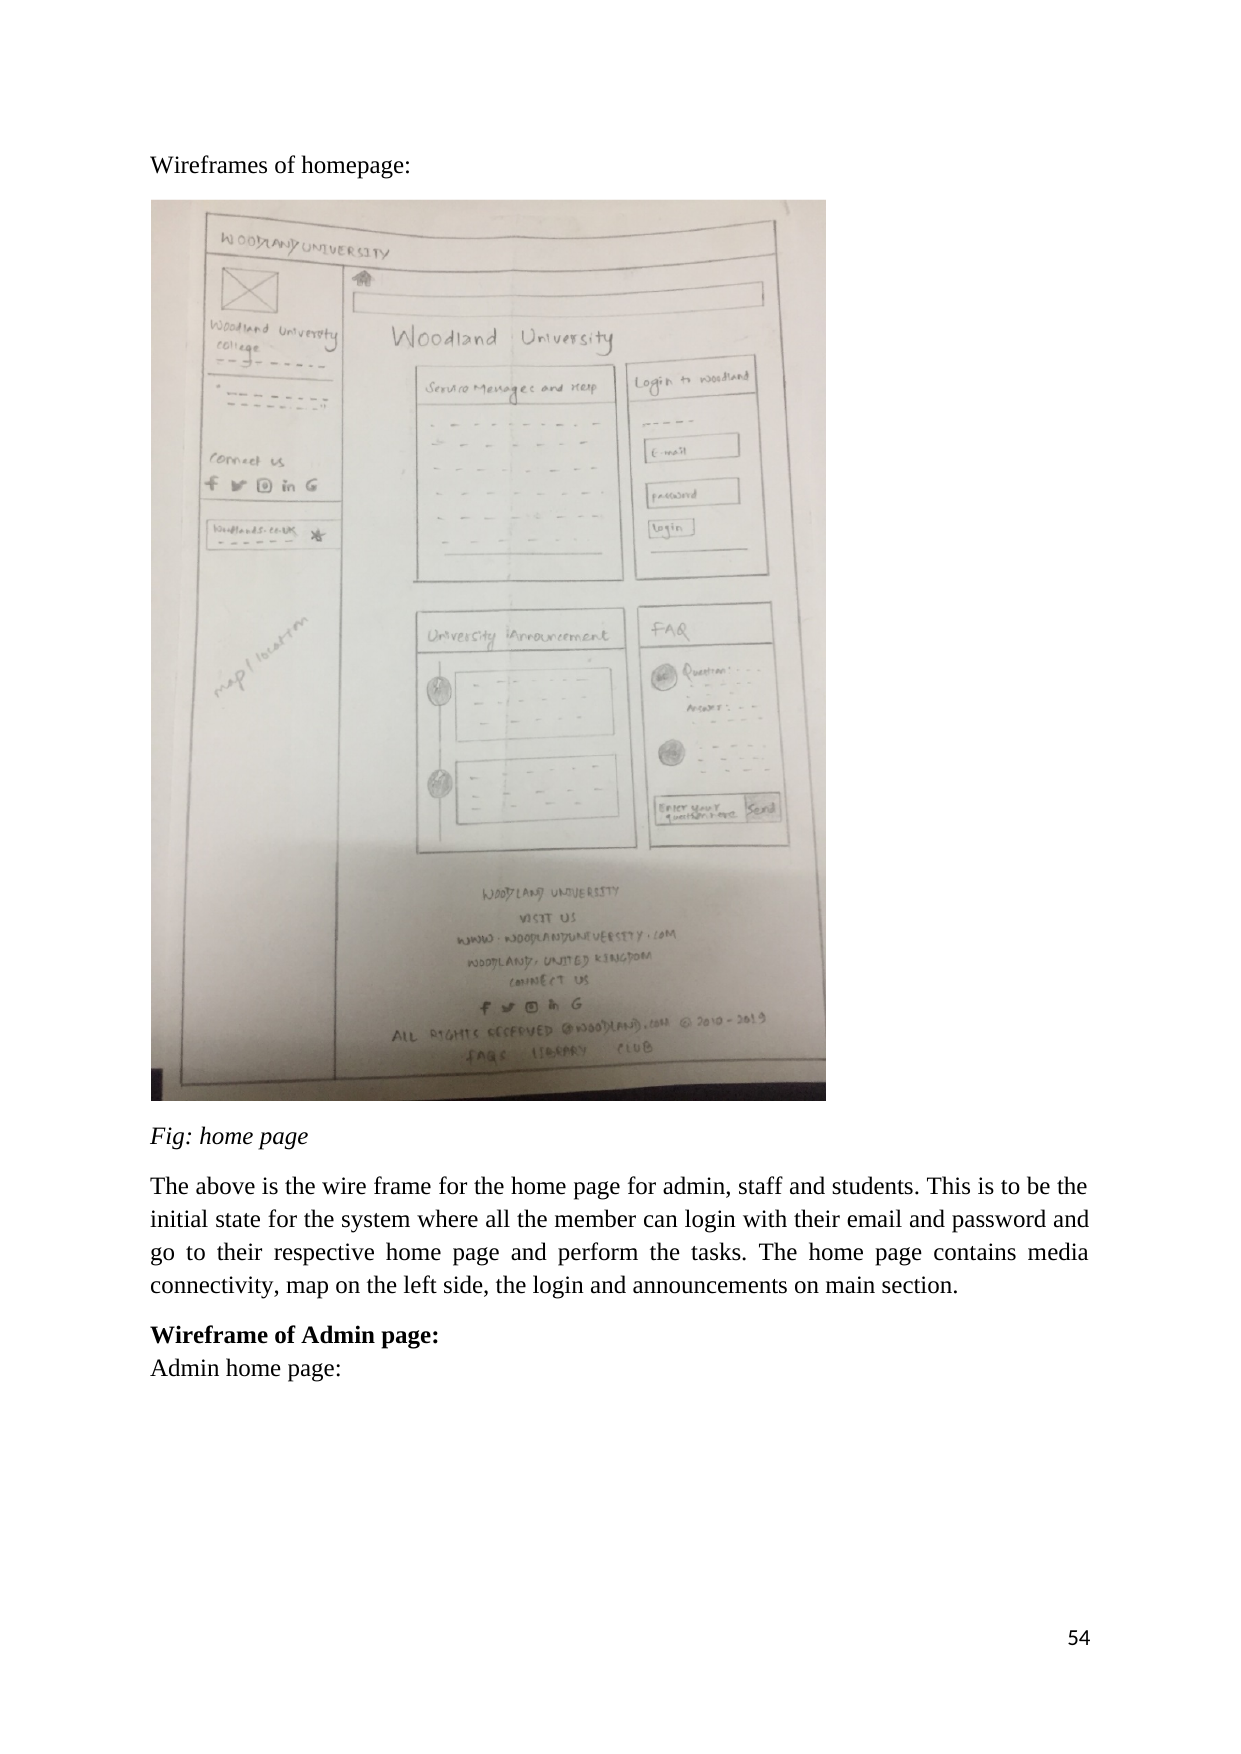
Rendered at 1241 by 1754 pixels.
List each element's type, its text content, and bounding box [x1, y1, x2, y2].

text Admin home page: [150, 1353, 1090, 1381]
text Wireframe of Admin page: [150, 1320, 1090, 1348]
text Wireframes of homepage: [150, 150, 1090, 179]
text The above is the wire frame for the home page for admin, staff and students. This is to be the initial state for the system where all the member can login with their email and password and go to their respective home page and perform the tasks. The home page contains media connectivity, map on the left side, the login and announcements on main section. [150, 1171, 1090, 1299]
picture [151, 201, 826, 1100]
text Fig: home page [150, 1121, 1090, 1150]
